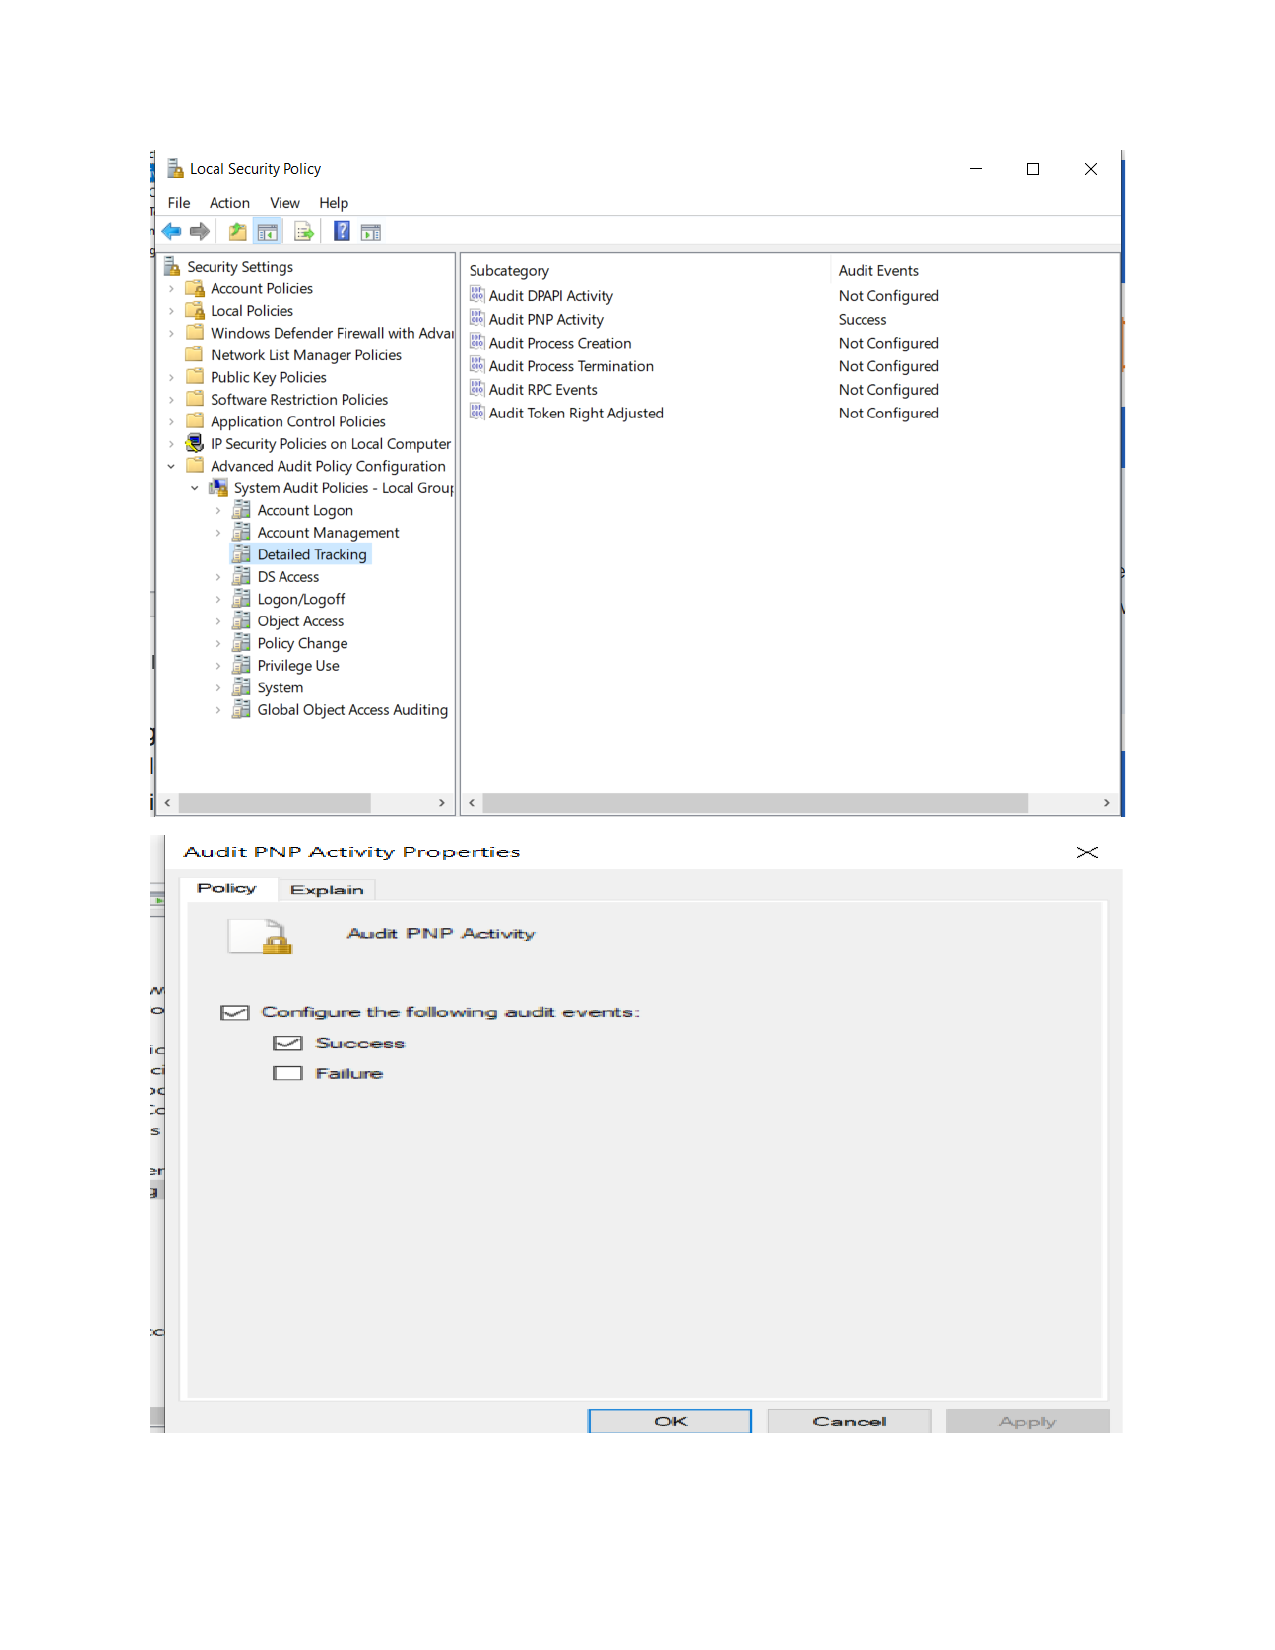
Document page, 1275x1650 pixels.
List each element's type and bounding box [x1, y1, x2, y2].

picture [150, 150, 1125, 817]
picture [150, 835, 1123, 1433]
